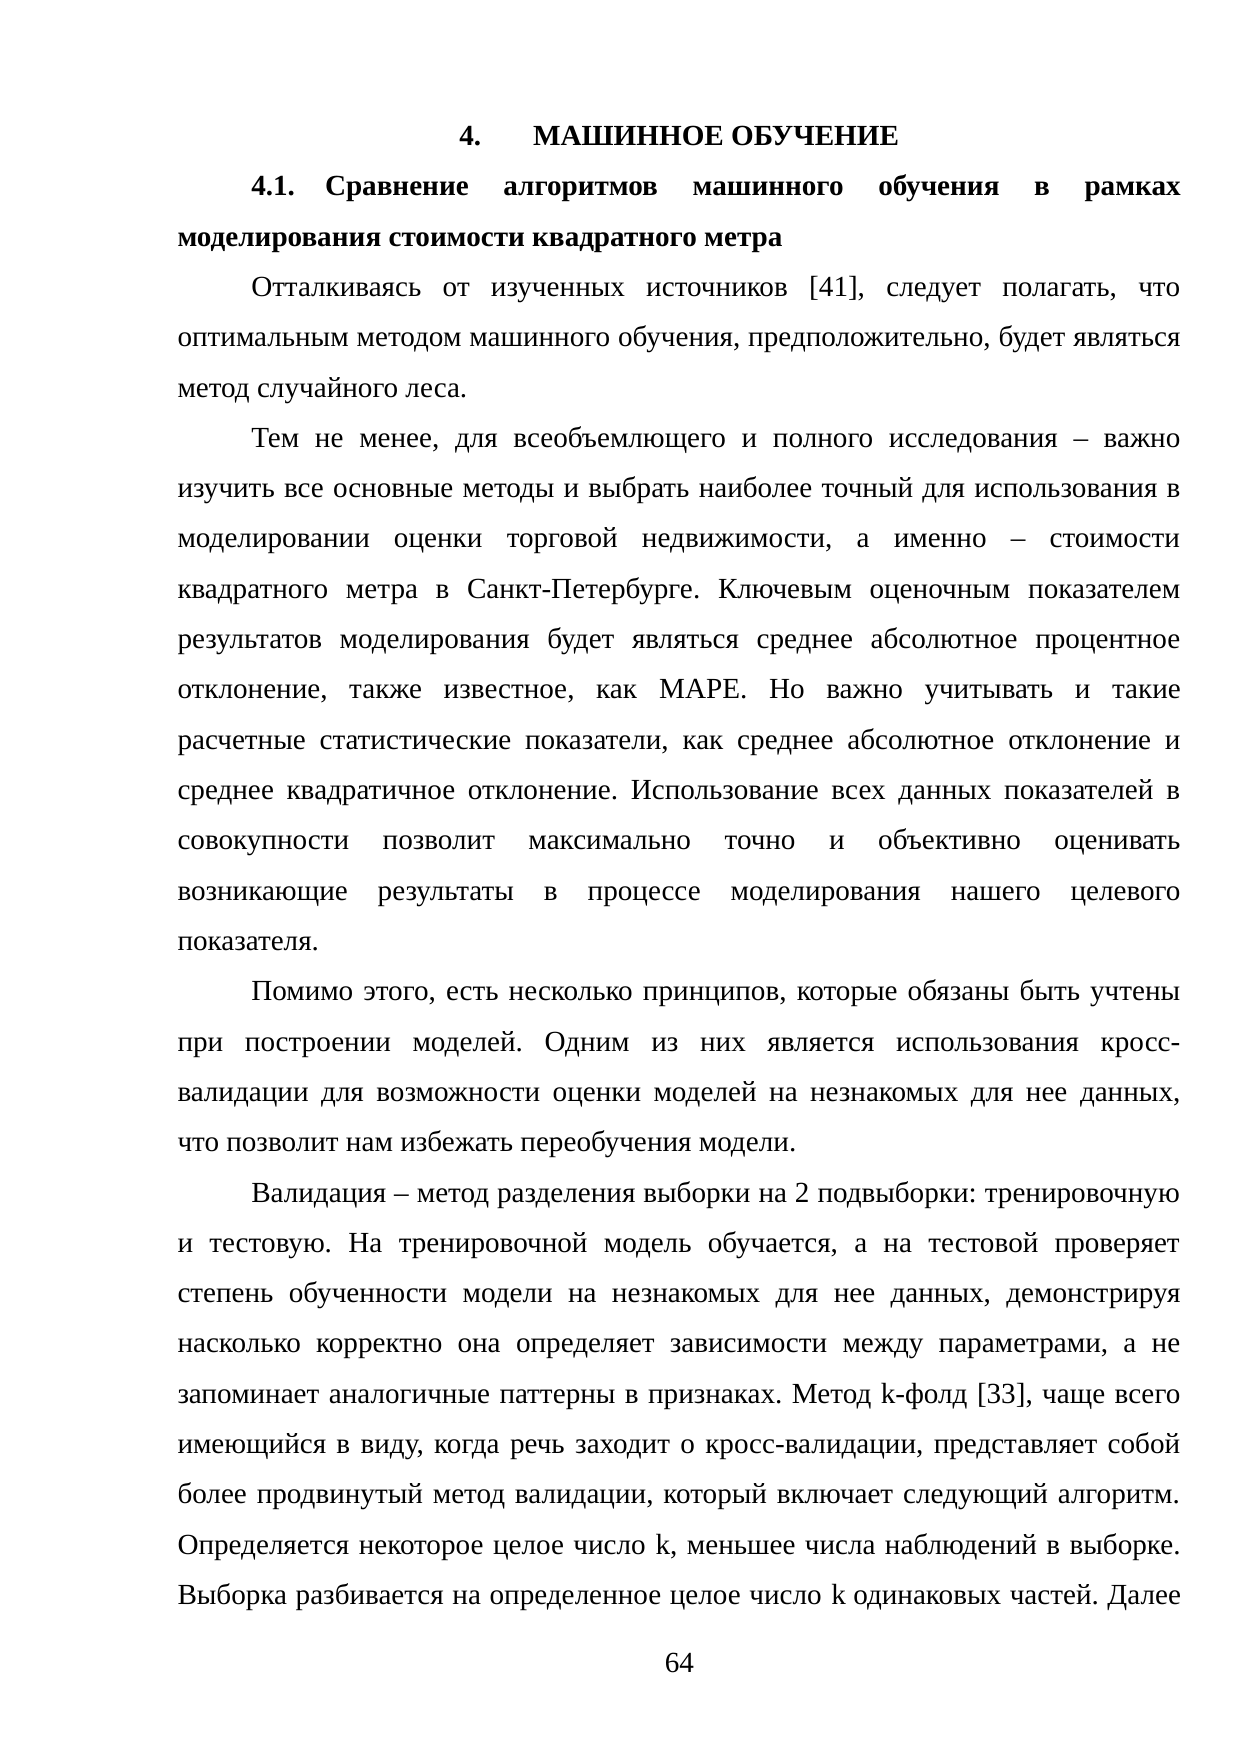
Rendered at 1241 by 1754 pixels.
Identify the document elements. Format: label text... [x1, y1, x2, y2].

subtitle Сравнение алгоритмов машинного обучения в рамках моделирования стоимости квадратного метра [177, 168, 1181, 252]
text Отталкиваясь от изученных источников [41], следует полагать, что оптимальным методом машинного обучения, предположительно, будет являться метод случайного леса. [177, 269, 1181, 403]
subtitle МАШИННОЕ ОБУЧЕНИЕ [177, 118, 1181, 152]
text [177, 1175, 1181, 1611]
text Помимо этого, есть несколько принципов, которые обязаны быть учтены при построении моделей. Одним из них является использования кросс-валидации для возможности оценки моделей на незнакомых для нее данных, что позволит нам избежать переобучения модели. [177, 973, 1181, 1158]
text Тем не менее, для всеобъемлющего и полного исследования – важно изучить все основные методы и выбрать наиболее точный для использования в моделировании оценки торговой недвижимости, а именно – стоимости квадратного метра в Санкт-Петербурге. Ключевым оценочным показателем результатов моделирования будет являться среднее абсолютное процентное отклонение, также известное, как MAPE. Но важно учитывать и такие расчетные статистические показатели, как среднее абсолютное отклонение и среднее квадратичное отклонение. Использование всех данных показателей в совокупности позволит максимально точно и объективно оценивать возникающие результаты в процессе моделирования нашего целевого показателя. [177, 420, 1181, 957]
